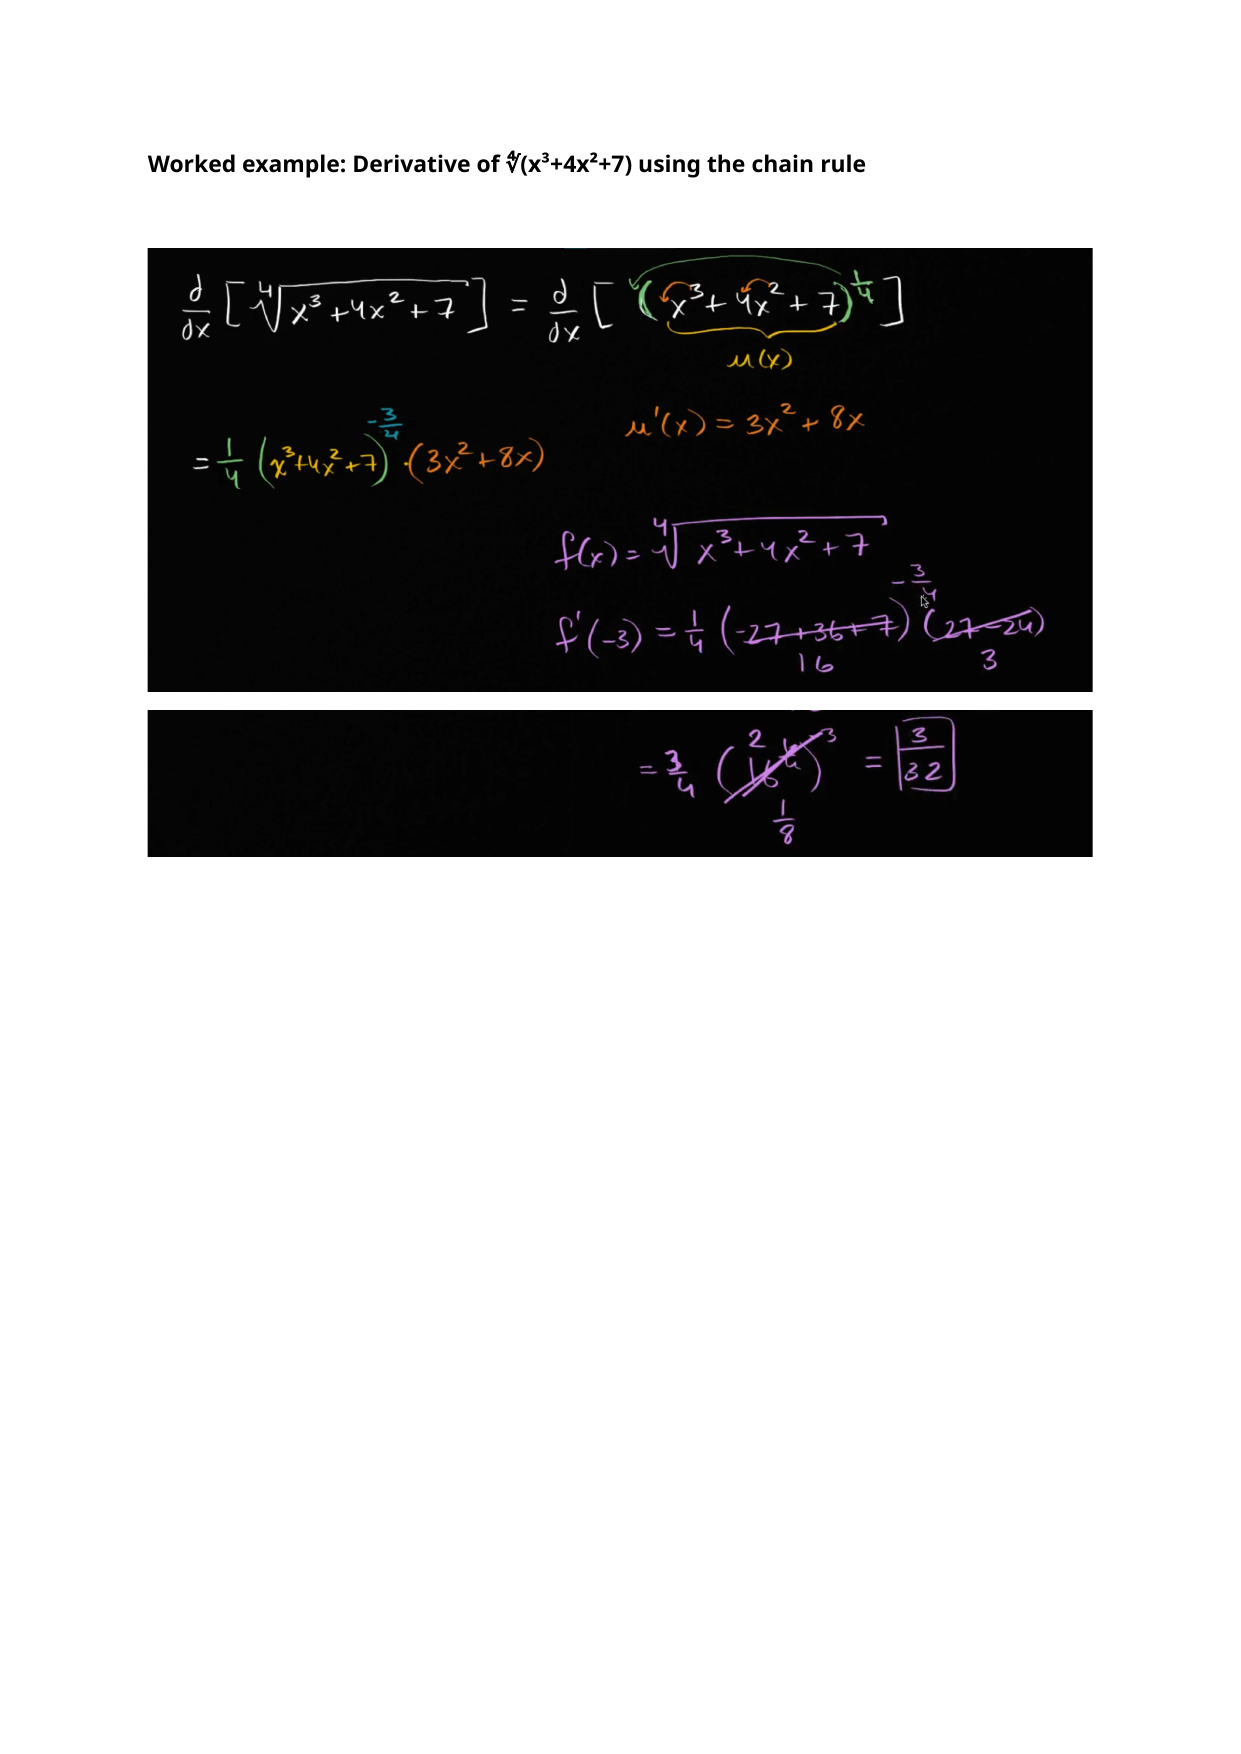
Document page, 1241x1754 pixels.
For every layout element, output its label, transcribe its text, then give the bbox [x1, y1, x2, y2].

picture [147, 248, 1093, 692]
picture [147, 710, 1093, 857]
text Worked example: Derivative of ∜(x³+4x²+7) using the chain rule [148, 148, 1093, 179]
